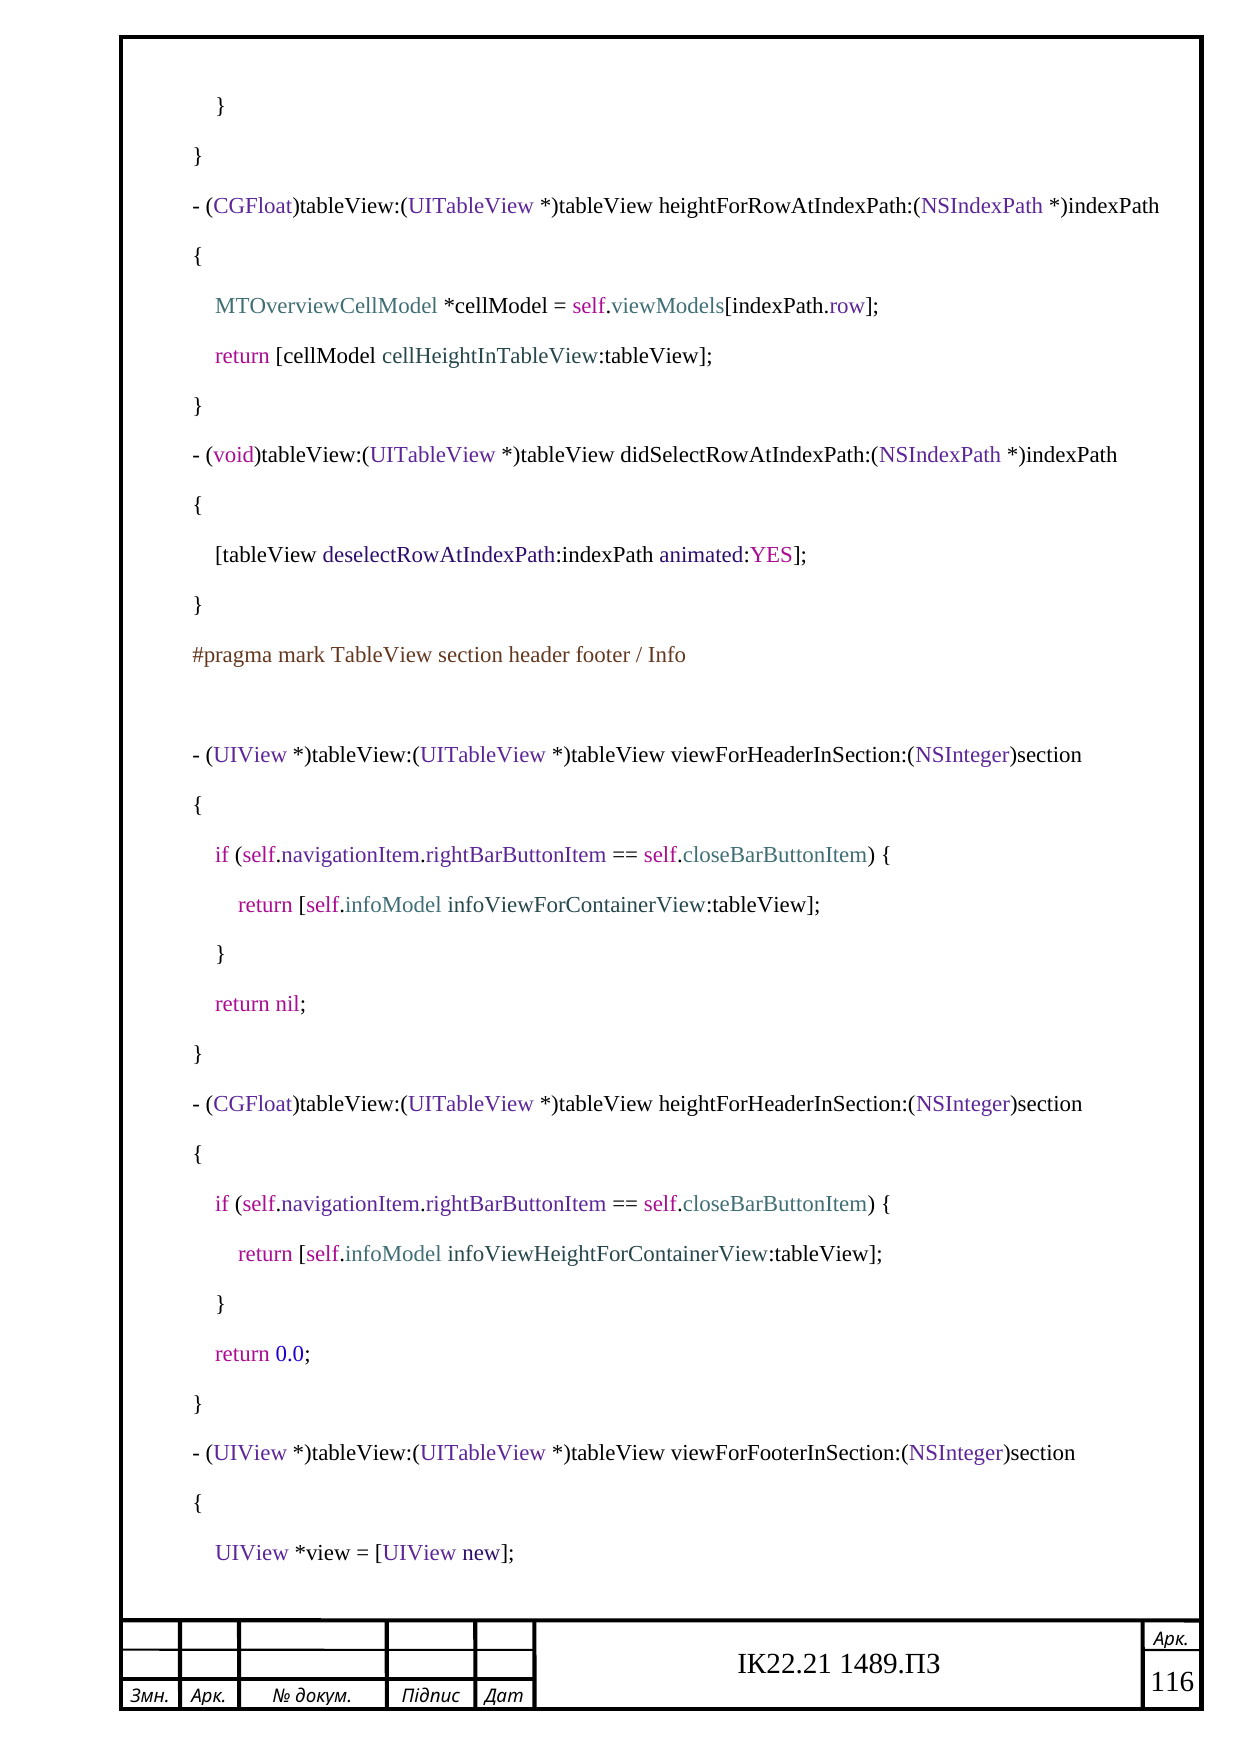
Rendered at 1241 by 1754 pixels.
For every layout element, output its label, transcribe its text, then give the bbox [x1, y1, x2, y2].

text { [148, 791, 1196, 817]
text } [148, 392, 1196, 418]
text return [self.infoModel infoViewForContainerView:tableView]; [148, 891, 1196, 917]
text - (UIView *)tableView:(UITableView *)tableView viewForFooterInSection:(NSInteger)section [148, 1439, 1196, 1466]
text - (UIView *)tableView:(UITableView *)tableView viewForHeaderInSection:(NSInteger)section [148, 741, 1196, 767]
text } [148, 591, 1196, 618]
text #pragma mark TableView section header footer / Info [148, 641, 1196, 667]
text { [148, 242, 1196, 268]
text return [cellModel cellHeightInTableView:tableView]; [148, 342, 1196, 368]
text - (void)tableView:(UITableView *)tableView didSelectRowAtIndexPath:(NSIndexPath *)indexPath [148, 442, 1196, 468]
text - (CGFloat)tableView:(UITableView *)tableView heightForRowAtIndexPath:(NSIndexPath *)indexPath [148, 192, 1196, 218]
text - (CGFloat)tableView:(UITableView *)tableView heightForHeaderInSection:(NSInteger)section [148, 1090, 1196, 1117]
text if (self.navigationItem.rightBarButtonItem == self.closeBarButtonItem) { [148, 1190, 1196, 1216]
text { [148, 1489, 1196, 1516]
text return 0.0; [148, 1340, 1196, 1366]
text } [148, 1389, 1196, 1416]
text } [148, 1290, 1196, 1316]
text { [148, 491, 1196, 518]
text return nil; [148, 990, 1196, 1017]
text } [148, 92, 1196, 119]
text MTOverviewCellModel *cellModel = self.viewModels[indexPath.row]; [148, 292, 1196, 318]
text } [148, 1040, 1196, 1067]
text } [148, 142, 1196, 168]
text } [148, 941, 1196, 967]
text [tableView deselectRowAtIndexPath:indexPath animated:YES]; [148, 541, 1196, 568]
text return [self.infoModel infoViewHeightForContainerView:tableView]; [148, 1240, 1196, 1266]
text UIView *view = [UIView new]; [148, 1539, 1196, 1566]
text if (self.navigationItem.rightBarButtonItem == self.closeBarButtonItem) { [148, 841, 1196, 867]
text { [148, 1140, 1196, 1166]
